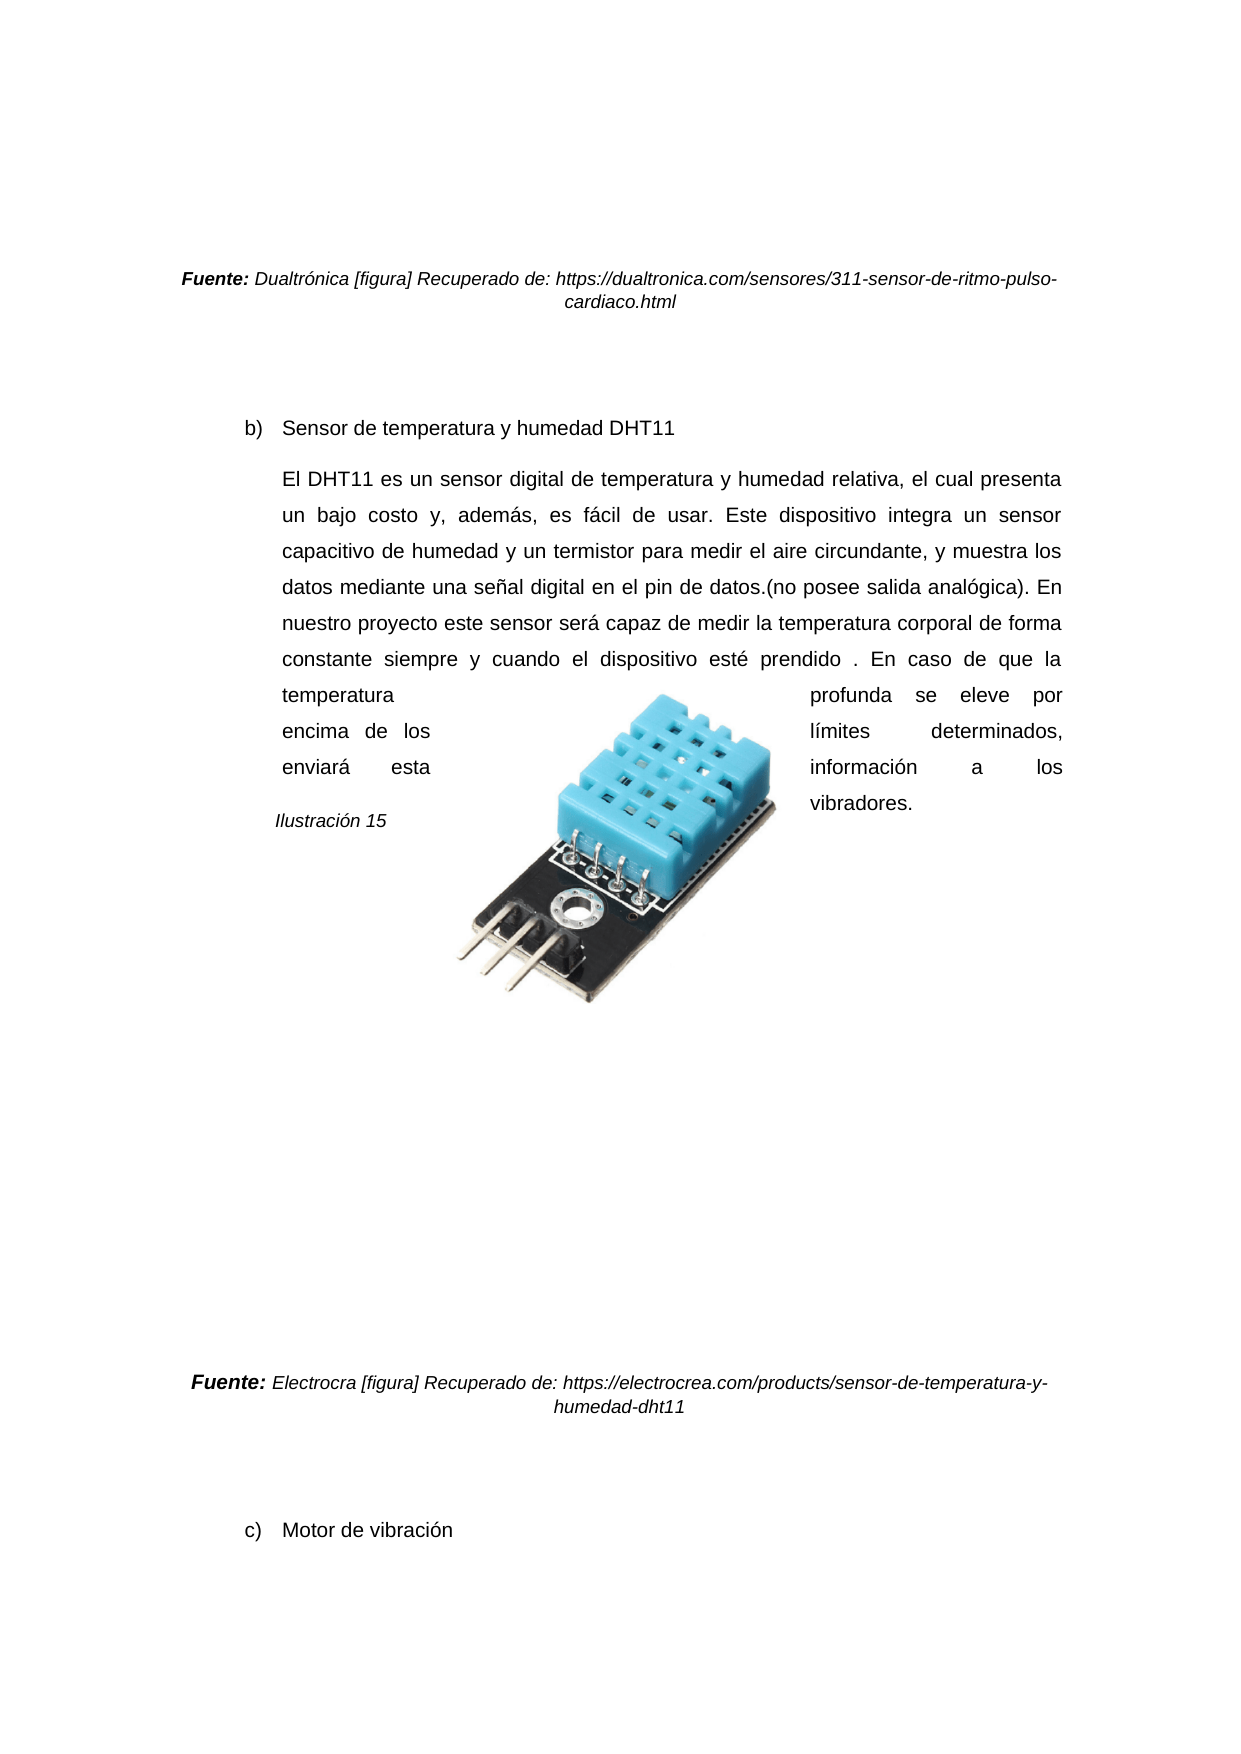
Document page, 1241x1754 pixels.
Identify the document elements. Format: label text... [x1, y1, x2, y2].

list El DHT11 es un sensor digital de temperatura y humedad relativa, el cual presenta un bajo costo y, además, es fácil de usar. Este dispositivo integra un sensor capacitivo de humedad y un termistor para medir el aire circundante, y muestra los datos mediante una señal digital en el pin de datos.(no posee salida analógica). En nuestro proyecto este sensor será capaz de medir la temperatura corporal de forma constante siempre y cuando el dispositivo esté prendido . En caso de que la temperatura profunda se eleve por encima de los límites determinados, enviará esta información a los vibradores. [282, 467, 1063, 814]
picture [449, 686, 792, 1004]
text Fuente: Dualtrónica [figura] Recuperado de: https://dualtronica.com/sensores/311-sensor-de-ritmo-pulso-cardiaco.html [177, 267, 1063, 312]
list Motor de vibración [244, 1518, 1063, 1542]
list Sensor de temperatura y humedad DHT11 [244, 415, 1063, 439]
text Fuente: Electrocra [figura] Recuperado de: https://electrocrea.com/products/sensor-de-temperatura-y-humedad-dht11 [177, 1370, 1063, 1417]
